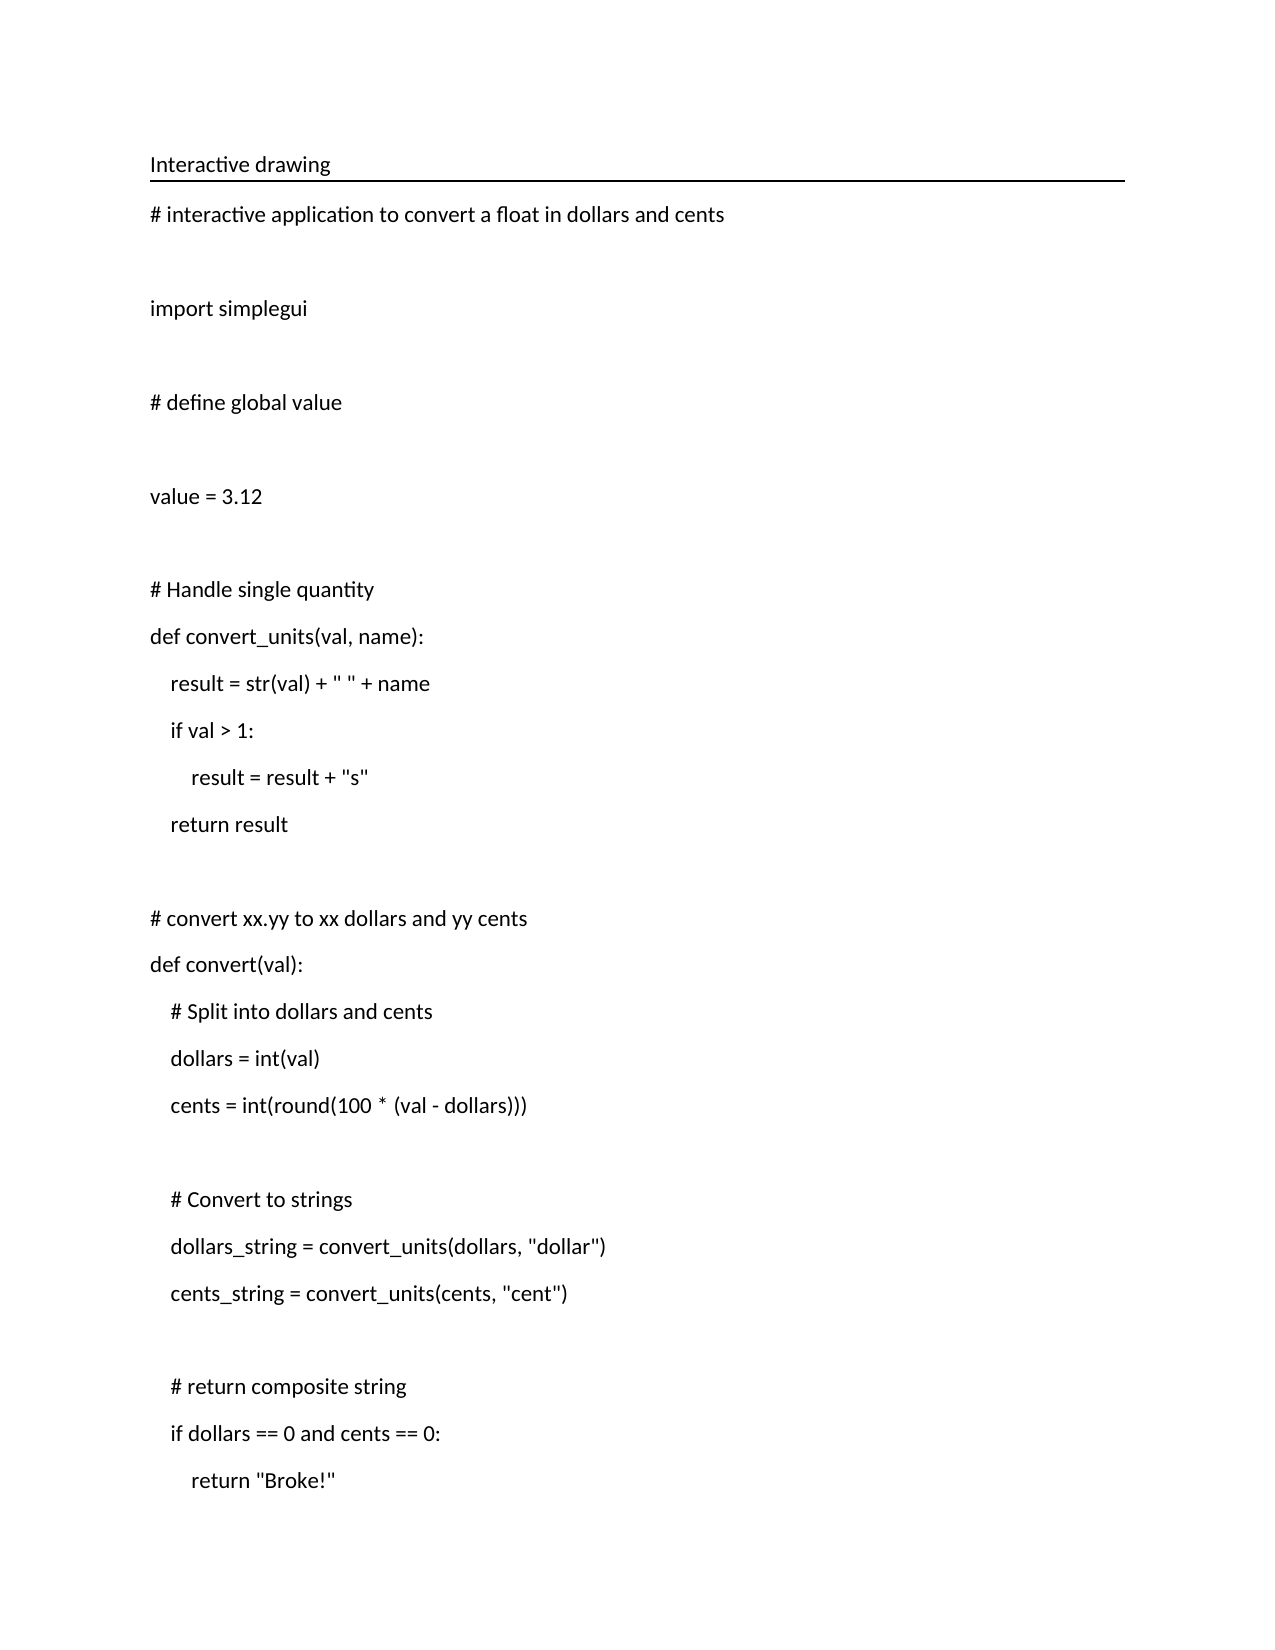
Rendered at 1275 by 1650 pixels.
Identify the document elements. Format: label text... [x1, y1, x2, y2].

text # return composite string [150, 1372, 1125, 1400]
text # convert xx.yy to xx dollars and yy cents [150, 904, 1125, 932]
text value = 3.12 [150, 482, 1125, 510]
text # Split into dollars and cents [150, 997, 1125, 1025]
text if val > 1: [150, 716, 1125, 744]
text cents = int(round(100 * (val - dollars))) [150, 1091, 1125, 1119]
text result = result + "s" [150, 763, 1125, 791]
text result = str(val) + " " + name [150, 669, 1125, 697]
text # define global value [150, 388, 1125, 416]
text if dollars == 0 and cents == 0: [150, 1419, 1125, 1447]
text # Convert to strings [150, 1185, 1125, 1213]
text # Handle single quantity [150, 576, 1125, 603]
text return "Broke!" [150, 1466, 1125, 1494]
text def convert(val): [150, 951, 1125, 978]
text return result [150, 810, 1125, 838]
text import simplegui [150, 294, 1125, 322]
text dollars_string = convert_units(dollars, "dollar") [150, 1232, 1125, 1260]
text Interactive drawing [150, 150, 1125, 180]
text dollars = int(val) [150, 1044, 1125, 1072]
text # interactive application to convert a float in dollars and cents [150, 201, 1125, 228]
text def convert_units(val, name): [150, 622, 1125, 650]
text cents_string = convert_units(cents, "cent") [150, 1279, 1125, 1307]
